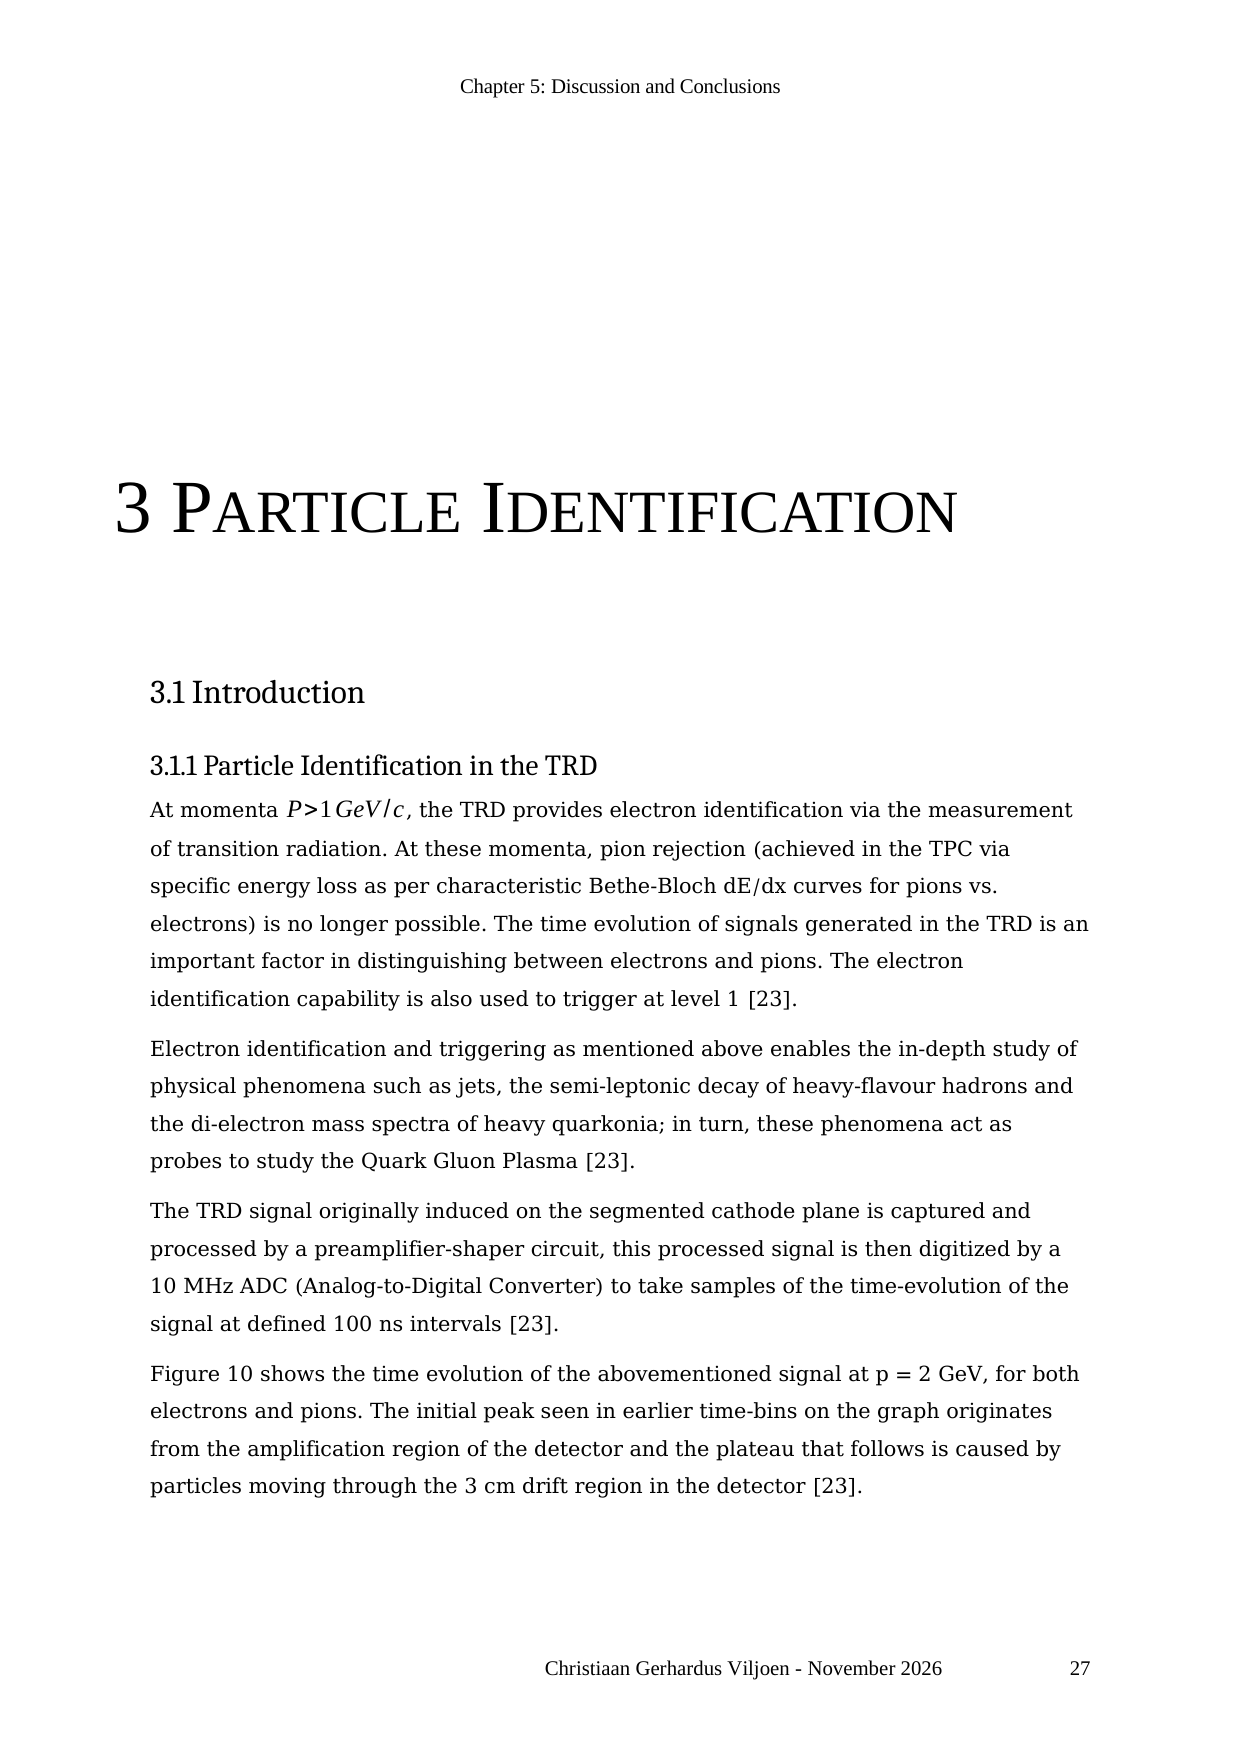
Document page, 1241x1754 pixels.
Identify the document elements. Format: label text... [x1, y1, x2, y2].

text Electron identification and triggering as mentioned above enables the in-depth study of physical phenomena such as jets, the semi-leptonic decay of heavy-flavour hadrons and the di-electron mass spectra of heavy quarkonia; in turn, these phenomena act as probes to study the Quark Gluon Plasma . [150, 1036, 1090, 1173]
text Figure 10 shows the time evolution of the abovementioned signal at p = 2 GeV, for both electrons and pions. The initial peak seen in earlier time-bins on the graph originates from the amplification region of the detector and the plateau that follows is caused by particles moving through the 3 cm drift region in the detector . [150, 1361, 1090, 1498]
text At momenta , the TRD provides electron identification via the measurement of transition radiation. At these momenta, pion rejection (achieved in the TPC via specific energy loss as per characteristic Bethe-Bloch dE/dx curves for pions vs. electrons) is no longer possible. The time evolution of signals generated in the TRD is an important factor in distinguishing between electrons and pions. The electron identification capability is also used to trigger at level 1 . [150, 796, 1090, 1011]
text The TRD signal originally induced on the segmented cathode plane is captured and processed by a preamplifier-shaper circuit, this processed signal is then digitized by a 10 MHz ADC (Analog-to-Digital Converter) to take samples of the time-evolution of the signal at defined 100 ns intervals . [150, 1198, 1090, 1336]
subtitle Particle Identification in the TRD [150, 749, 1090, 783]
subtitle Particle Identification [114, 462, 1090, 549]
subtitle Introduction [150, 674, 1090, 712]
